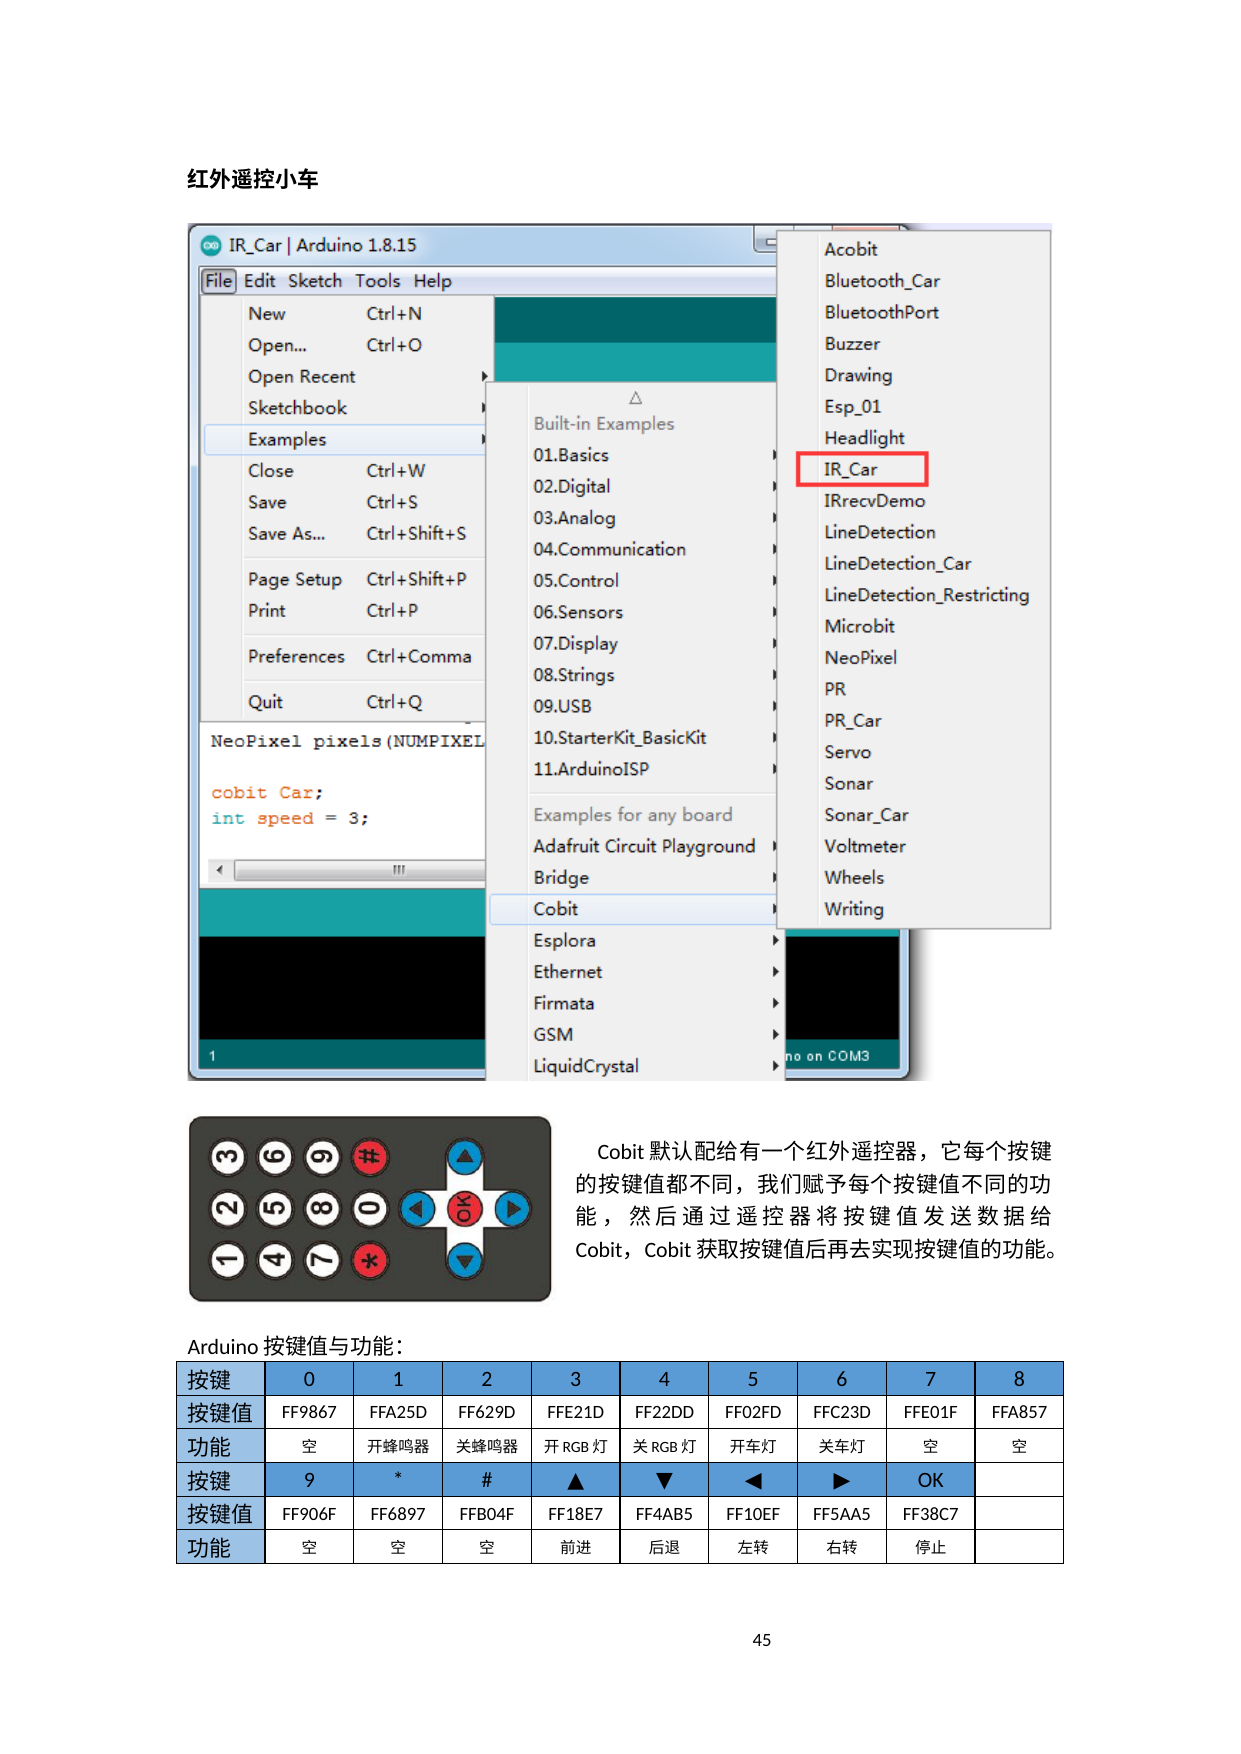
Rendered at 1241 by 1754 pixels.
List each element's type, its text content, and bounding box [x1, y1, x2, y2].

text Cobit默认配给有一个红外遥控器，它每个按键的按键值都不同，我们赋予每个按键值不同的功能，然后通过遥控器将按键值发送数据给Cobit，Cobit获取按键值后再去实现按键值的功能。 [557, 1134, 1053, 1264]
table_cell [976, 1463, 1063, 1496]
table_cell 开车灯 [709, 1429, 797, 1462]
table_header 7 [887, 1362, 974, 1395]
table_header 4 [621, 1362, 708, 1395]
table_cell 空 [976, 1429, 1063, 1462]
table_cell FF906F [266, 1497, 353, 1529]
table_cell [976, 1497, 1063, 1529]
table_cell FF18E7 [532, 1497, 619, 1529]
table_header 0 [266, 1362, 353, 1395]
table_cell 功能 [177, 1429, 264, 1462]
table_cell ▶ [798, 1463, 886, 1496]
table_header 2 [443, 1362, 531, 1395]
table_cell 开蜂鸣器 [354, 1429, 442, 1462]
table_cell FF38C7 [887, 1497, 974, 1529]
table_cell 后退 [621, 1530, 708, 1563]
table_cell 按键值 [177, 1497, 264, 1529]
table_cell FFE01F [887, 1396, 974, 1428]
table_cell FF10EF [709, 1497, 797, 1529]
table_cell FF4AB5 [621, 1497, 708, 1529]
table_cell FF6897 [354, 1497, 442, 1529]
table_cell 关蜂鸣器 [443, 1429, 531, 1462]
table_cell 功能 [177, 1530, 264, 1563]
table_cell * [354, 1463, 442, 1496]
table_cell 空 [887, 1429, 974, 1462]
table_cell 9 [266, 1463, 353, 1496]
table_cell FFA25D [354, 1396, 442, 1428]
table_cell # [443, 1463, 531, 1496]
table_header 3 [532, 1362, 619, 1395]
table_cell 开RGB灯 [532, 1429, 619, 1462]
table_cell 右转 [798, 1530, 886, 1563]
table_cell 左转 [709, 1530, 797, 1563]
table_header 8 [976, 1362, 1063, 1395]
table_cell 空 [266, 1429, 353, 1462]
table_cell FF5AA5 [798, 1497, 886, 1529]
table_header 1 [354, 1362, 442, 1395]
table_cell 关RGB灯 [621, 1429, 708, 1462]
table_cell OK [887, 1463, 974, 1496]
table_cell FF02FD [709, 1396, 797, 1428]
table_cell 停止 [887, 1530, 974, 1563]
table_cell FFB04F [443, 1497, 531, 1529]
table_cell 按键 [177, 1463, 264, 1496]
picture [182, 1111, 557, 1307]
table_header 6 [798, 1362, 886, 1395]
table_cell 空 [443, 1530, 531, 1563]
table_cell FFE21D [532, 1396, 619, 1428]
table_cell 空 [266, 1530, 353, 1563]
table_cell [976, 1530, 1063, 1563]
table_cell FFC23D [798, 1396, 886, 1428]
text Arduino按键值与功能： [187, 1329, 1053, 1361]
table_cell 前进 [532, 1530, 619, 1563]
table_cell 关车灯 [798, 1429, 886, 1462]
table_cell ◀ [709, 1463, 797, 1496]
table_cell ▼ [621, 1463, 708, 1496]
table_cell FFA857 [976, 1396, 1063, 1428]
table_cell FF9867 [266, 1396, 353, 1428]
table_cell 按键值 [177, 1396, 264, 1428]
table_header 5 [709, 1362, 797, 1395]
table_cell FF22DD [621, 1396, 708, 1428]
table_header 按键 [177, 1362, 264, 1395]
table_cell 空 [354, 1530, 442, 1563]
picture [187, 223, 1053, 1081]
table_cell ▲ [532, 1463, 619, 1496]
table_cell FF629D [443, 1396, 531, 1428]
subtitle 红外遥控小车 [187, 162, 1053, 194]
